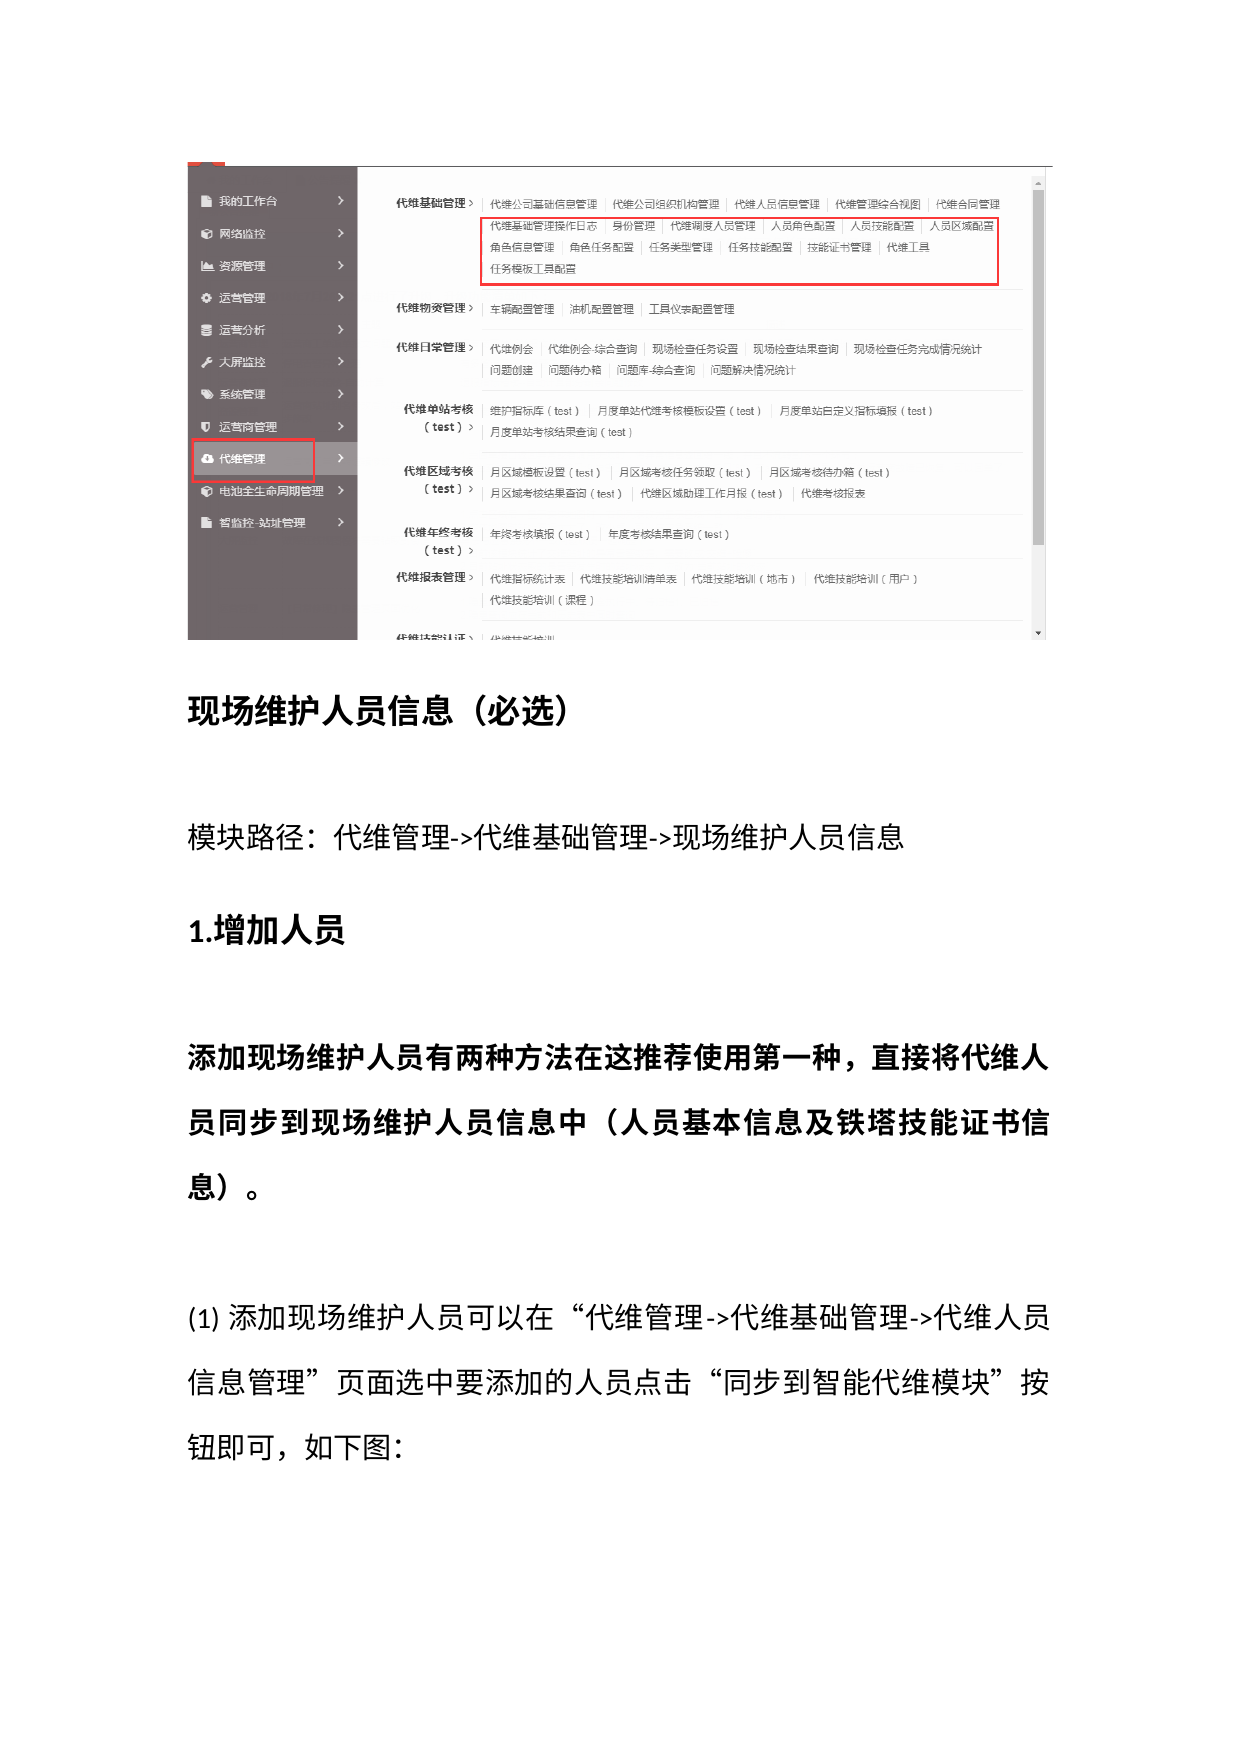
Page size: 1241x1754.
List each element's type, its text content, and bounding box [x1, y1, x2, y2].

subtitle 1.增加人员 [187, 896, 1053, 961]
text (1) 添加现场维护人员可以在“代维管理->代维基础管理->代维人员信息管理”页面选中要添加的人员点击“同步到智能代维模块”按钮即可，如下图： [187, 1283, 1053, 1478]
text 模块路径：代维管理->代维基础管理->现场维护人员信息 [187, 804, 1053, 869]
picture [187, 162, 1053, 640]
text 添加现场维护人员有两种方法在这推荐使用第一种，直接将代维人员同步到现场维护人员信息中（人员基本信息及铁塔技能证书信息）。 [187, 1023, 1053, 1218]
subtitle 现场维护人员信息（必选） [187, 677, 1053, 742]
